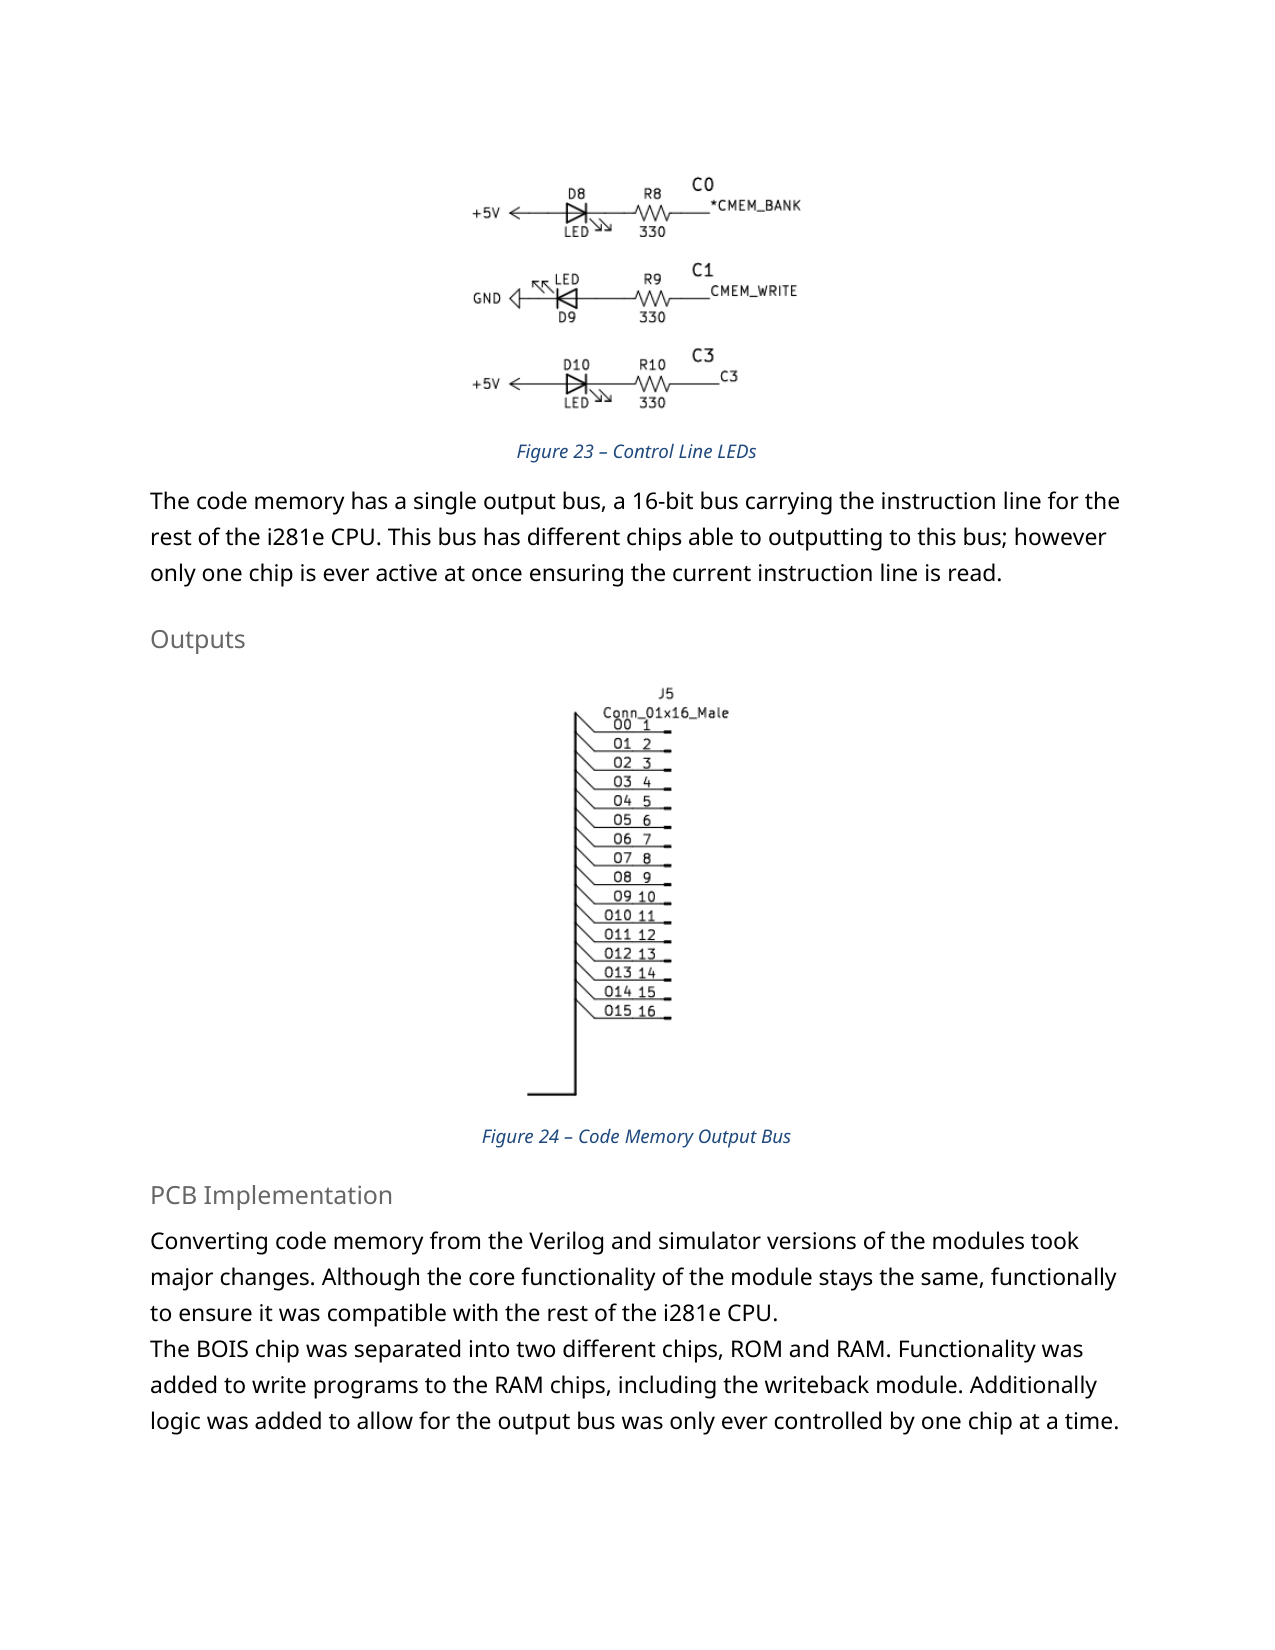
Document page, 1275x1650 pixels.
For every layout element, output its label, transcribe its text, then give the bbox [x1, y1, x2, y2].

subtitle Outputs [150, 622, 1125, 656]
subtitle PCB Implementation [150, 1178, 1125, 1212]
text The code memory has a single output bus, a 16-bit bus carrying the instruction line for the rest of the i281e CPU. This bus has different chips able to outputting to this bus; however only one chip is ever active at once ensuring the current instruction line is read. [150, 485, 1125, 588]
text Converting code memory from the Verilog and simulator versions of the modules took major changes. Although the core functionality of the module stays the same, functionally to ensure it was compatible with the rest of the i281e CPU. [150, 1225, 1125, 1328]
text Figure 24 – Code Memory Output Bus [150, 1123, 1125, 1149]
picture [527, 669, 748, 1119]
picture [459, 152, 816, 434]
text Figure 23 – Control Line LEDs [150, 438, 1125, 464]
text The BOIS chip was separated into two different chips, ROM and RAM. Functionality was added to write programs to the RAM chips, including the writeback module. Additionally logic was added to allow for the output bus was only ever controlled by one chip at a time. [150, 1333, 1125, 1436]
